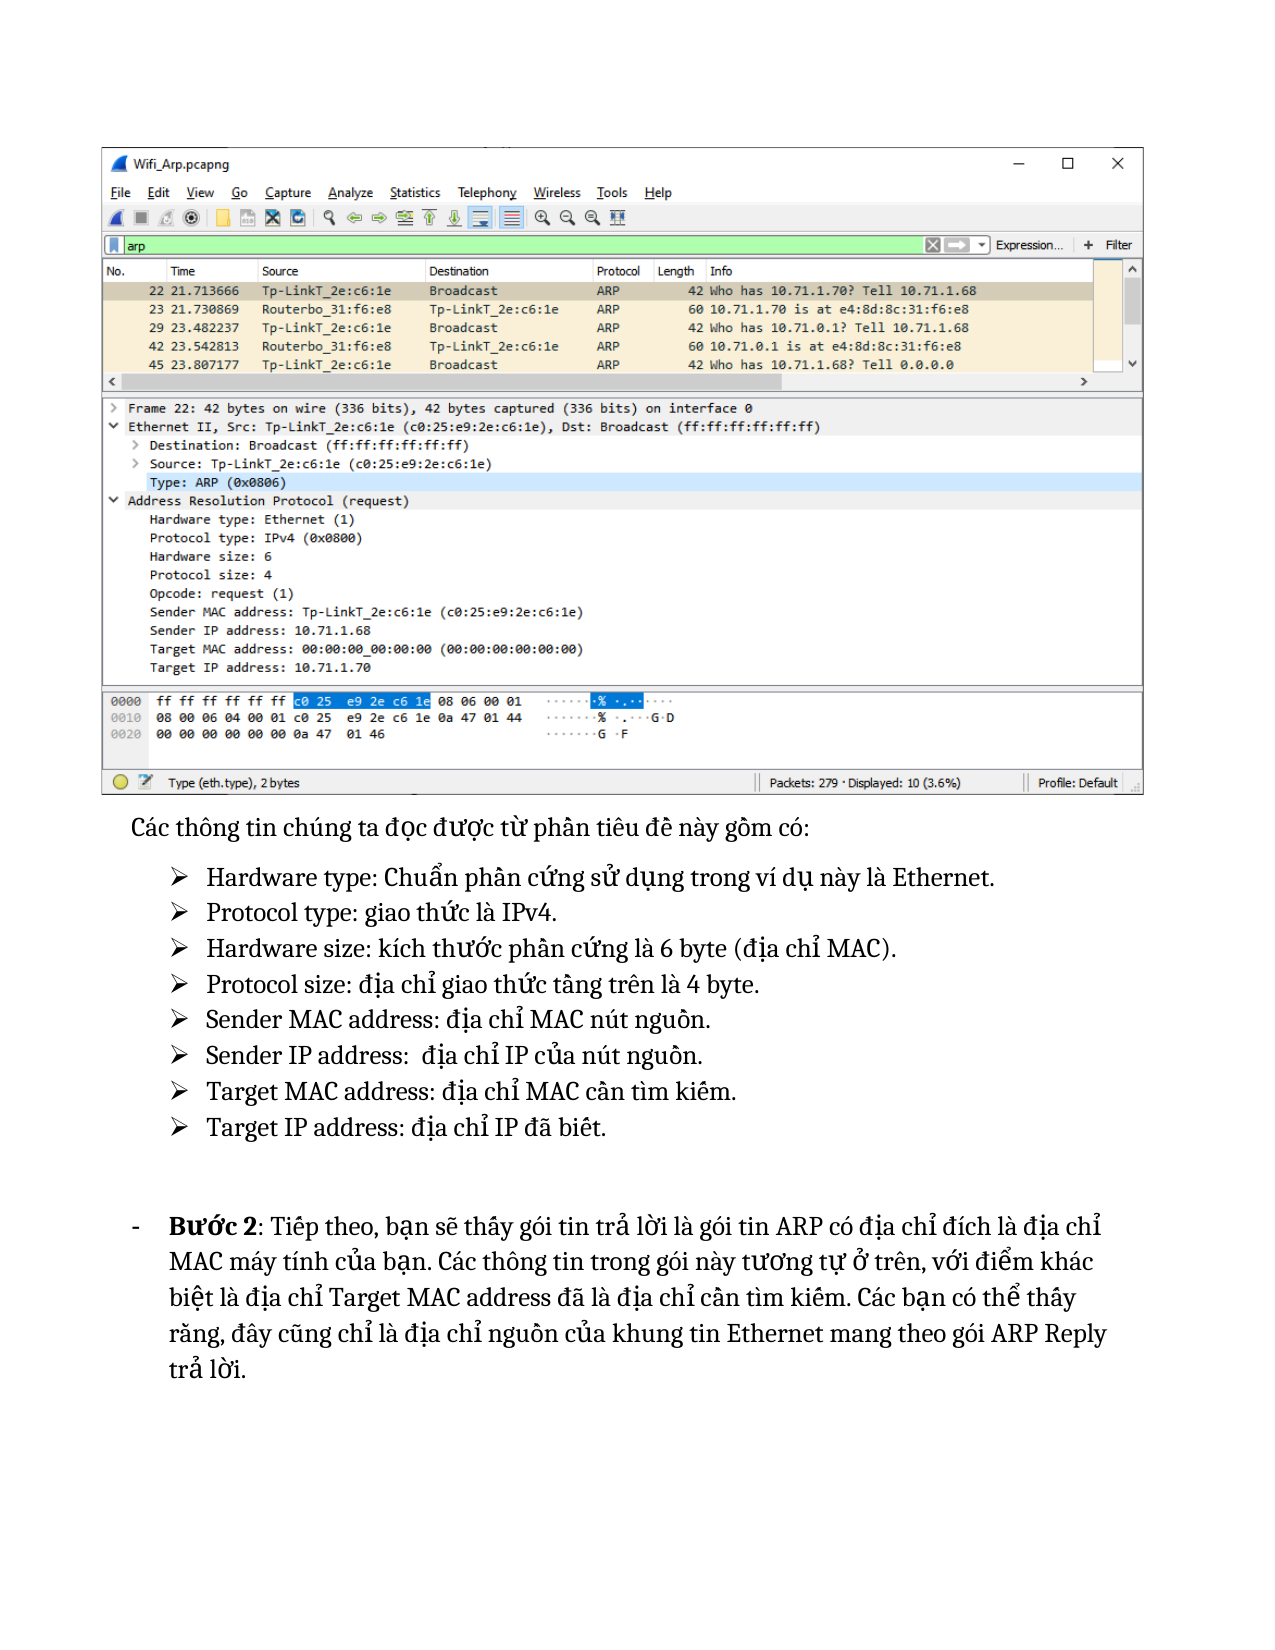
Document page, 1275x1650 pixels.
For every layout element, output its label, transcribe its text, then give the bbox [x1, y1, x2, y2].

list Protocol type: giao thức là IPv4. [169, 897, 1125, 928]
list Protocol size: địa chỉ giao thức tầng trên là 4 byte. [169, 969, 1125, 1000]
picture [101, 147, 1144, 795]
list Bước 2: Tiếp theo, bạn sẽ thấy gói tin trả lời là gói tin ARP có địa chỉ đích là địa chỉ MAC máy tính của bạn. Các thông tin trong gói này tương tự ở trên, với điểm khác biệt là địa chỉ Target MAC address đã là địa chỉ cần tìm kiếm. Các bạn có thể thấy rằng, đây cũng chỉ là địa chỉ nguồn của khung tin Ethernet mang theo gói ARP Reply trả lời. [131, 1210, 1125, 1385]
list Sender IP address: địa chỉ IP của nút nguồn. [169, 1040, 1125, 1071]
list Hardware type: Chuẩn phần cứng sử dụng trong ví dụ này là Ethernet. [169, 862, 1125, 893]
list Hardware size: kích thước phần cứng là 6 byte (địa chỉ MAC). [169, 933, 1125, 964]
list Sender MAC address: địa chỉ MAC nút nguồn. [169, 1004, 1125, 1036]
list Target MAC address: địa chỉ MAC cần tìm kiếm. [169, 1076, 1125, 1107]
text Các thông tin chúng ta đọc được từ phần tiêu đề này gồm có: [131, 812, 1125, 843]
list Target IP address: địa chỉ IP đã biết. [169, 1112, 1125, 1143]
